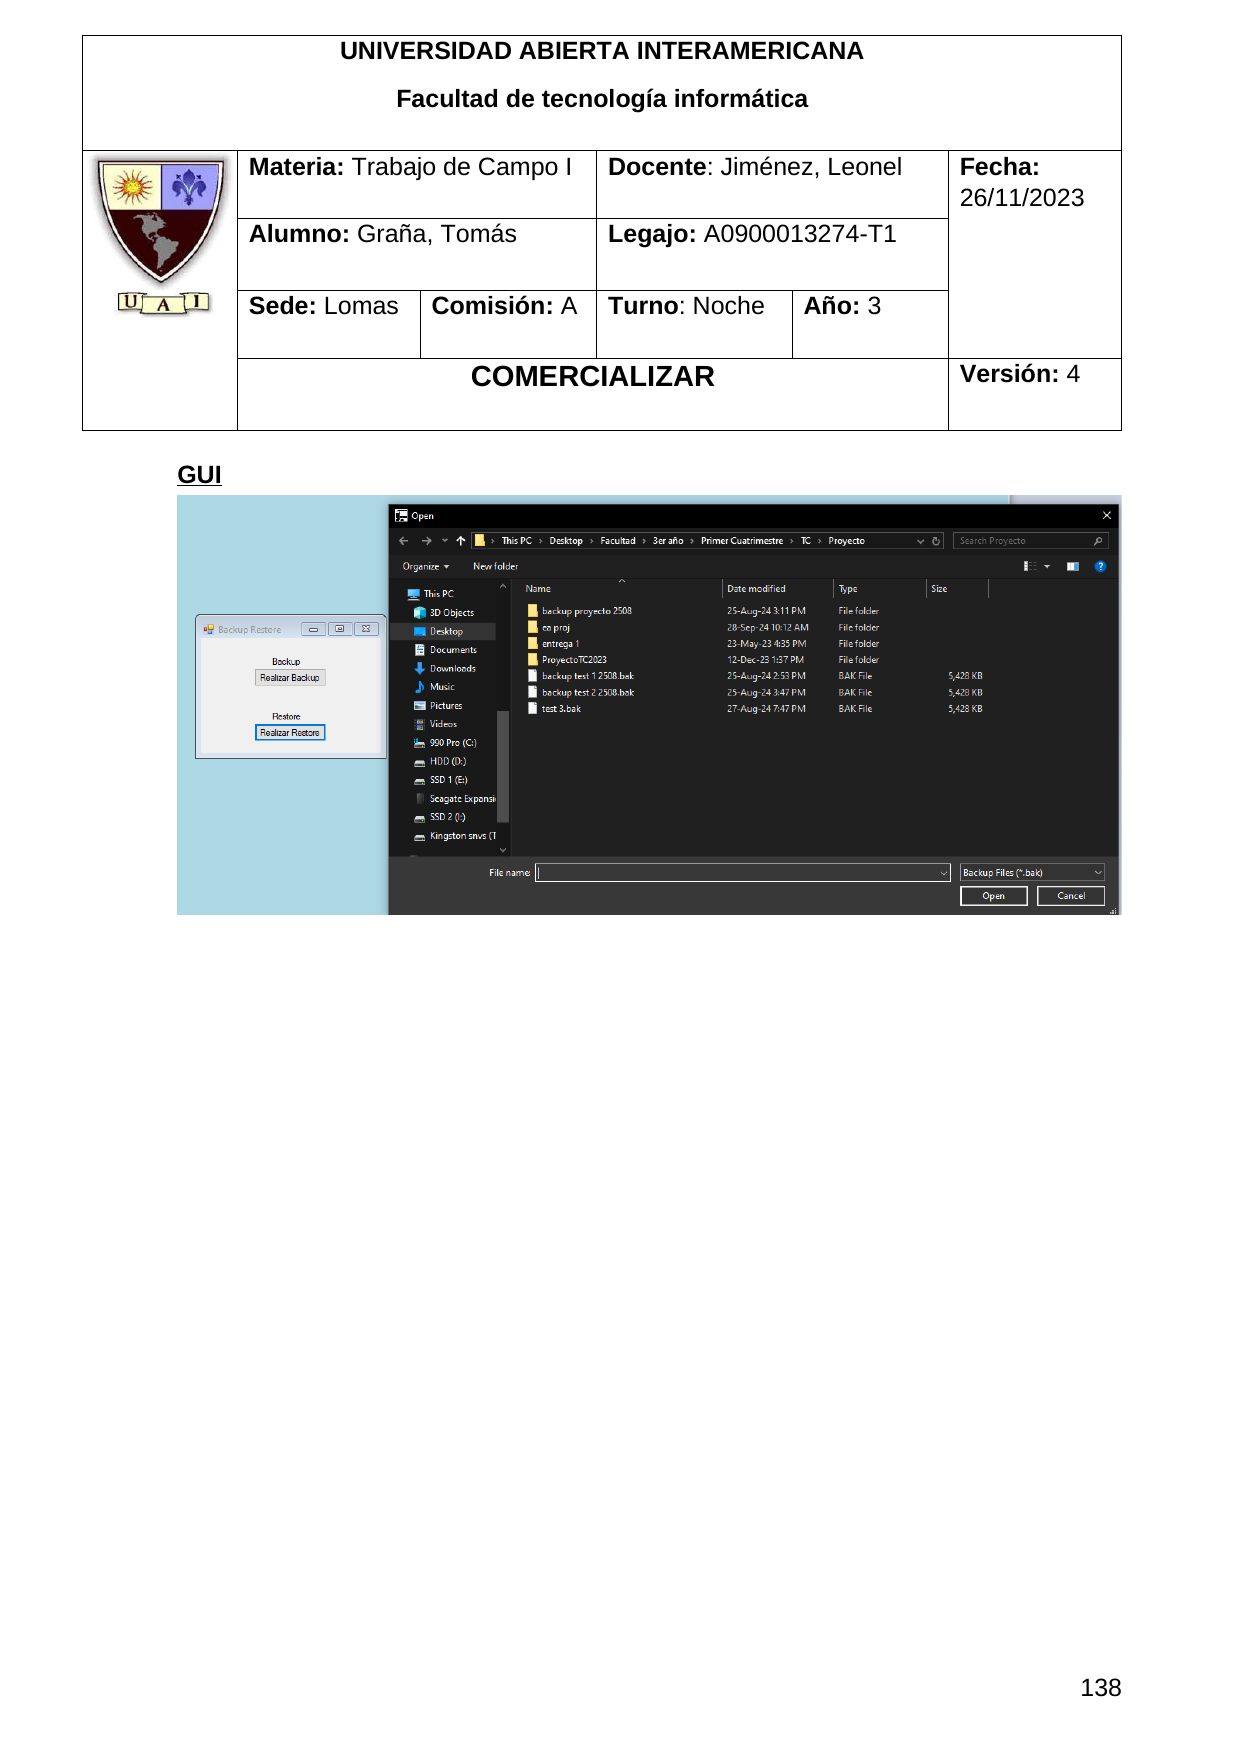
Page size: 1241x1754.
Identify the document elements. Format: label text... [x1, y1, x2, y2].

picture [87, 151, 234, 320]
picture [177, 495, 1122, 915]
subtitle GUI [177, 460, 1122, 488]
